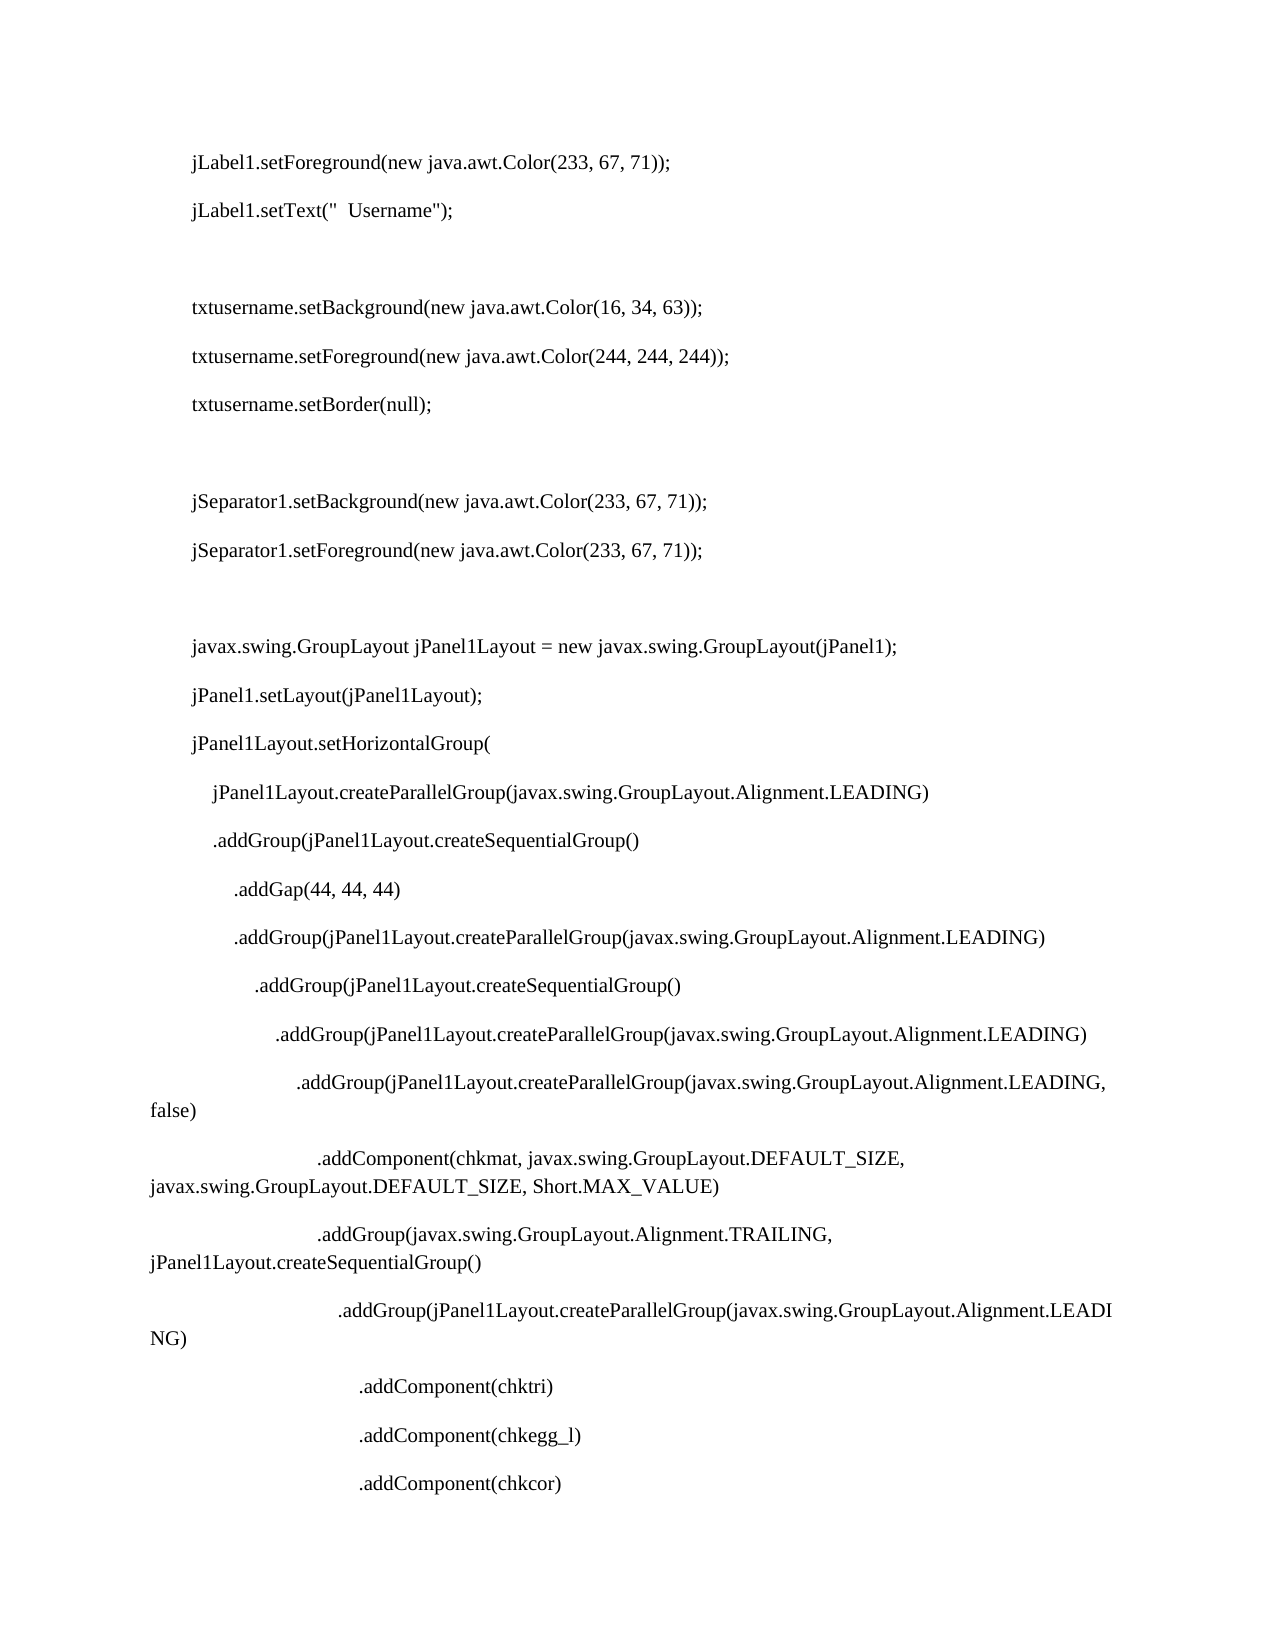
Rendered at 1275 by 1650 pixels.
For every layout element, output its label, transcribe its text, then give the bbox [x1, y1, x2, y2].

text .addGroup(jPanel1Layout.createSequentialGroup() [150, 973, 1125, 997]
text jPanel1Layout.setHorizontalGroup( [150, 731, 1125, 755]
text txtusername.setBackground(new java.awt.Color(16, 34, 63)); [150, 295, 1125, 319]
text jSeparator1.setForeground(new java.awt.Color(233, 67, 71)); [150, 537, 1125, 562]
text txtusername.setForeground(new java.awt.Color(244, 244, 244)); [150, 344, 1125, 368]
text .addGap(44, 44, 44) [150, 877, 1125, 901]
text .addComponent(chkegg_l) [150, 1423, 1125, 1447]
text jLabel1.setForeground(new java.awt.Color(233, 67, 71)); [150, 150, 1125, 174]
text .addComponent(chktri) [150, 1374, 1125, 1398]
text jPanel1Layout.createParallelGroup(javax.swing.GroupLayout.Alignment.LEADING) [150, 780, 1125, 804]
text .addGroup(javax.swing.GroupLayout.Alignment.TRAILING, jPanel1Layout.createSequentialGroup() [150, 1222, 1125, 1274]
text .addGroup(jPanel1Layout.createParallelGroup(javax.swing.GroupLayout.Alignment.LEADING) [150, 925, 1125, 949]
text .addComponent(chkmat, javax.swing.GroupLayout.DEFAULT_SIZE, javax.swing.GroupLayout.DEFAULT_SIZE, Short.MAX_VALUE) [150, 1146, 1125, 1198]
text txtusername.setBorder(null); [150, 392, 1125, 416]
text .addGroup(jPanel1Layout.createParallelGroup(javax.swing.GroupLayout.Alignment.LEADING, false) [150, 1070, 1125, 1122]
text .addGroup(jPanel1Layout.createSequentialGroup() [150, 828, 1125, 852]
text jPanel1.setLayout(jPanel1Layout); [150, 683, 1125, 707]
text javax.swing.GroupLayout jPanel1Layout = new javax.swing.GroupLayout(jPanel1); [150, 634, 1125, 658]
text jSeparator1.setBackground(new java.awt.Color(233, 67, 71)); [150, 489, 1125, 513]
text .addGroup(jPanel1Layout.createParallelGroup(javax.swing.GroupLayout.Alignment.LEADING) [150, 1298, 1125, 1350]
text .addGroup(jPanel1Layout.createParallelGroup(javax.swing.GroupLayout.Alignment.LEADING) [150, 1022, 1125, 1046]
text .addComponent(chkcor) [150, 1471, 1125, 1495]
text jLabel1.setText(" Username"); [150, 198, 1125, 222]
